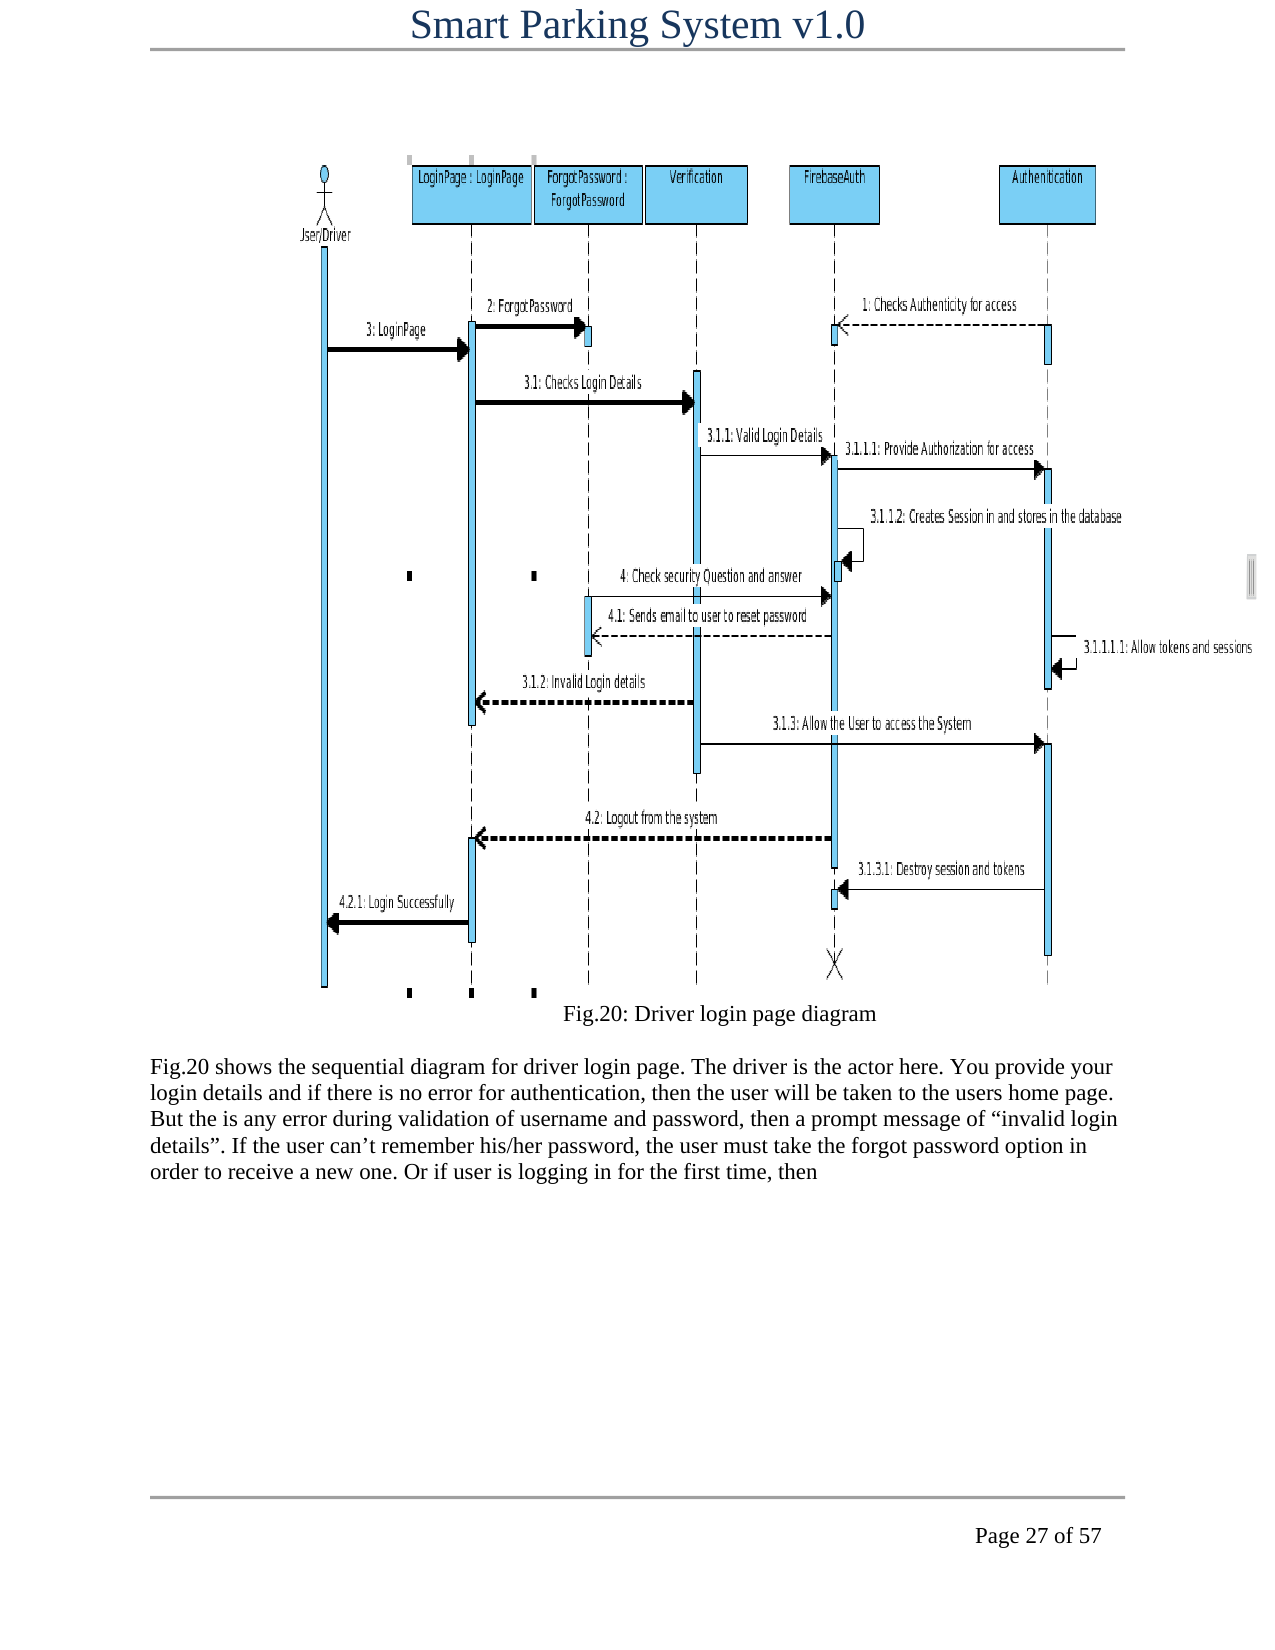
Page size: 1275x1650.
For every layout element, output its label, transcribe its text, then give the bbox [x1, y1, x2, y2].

text Fig.20: Driver login page diagram [300, 1000, 1125, 1026]
picture [300, 150, 1257, 1000]
text Fig.20 shows the sequential diagram for driver login page. The driver is the actor here. You provide your login details and if there is no error for authentication, then the user will be taken to the users home page. But the is any error during validation of username and password, then a prompt message of “invalid login details”. If the user can’t remember his/her password, the user must take the forgot password option in order to receive a new one. Or if user is logging in for the first time, then [150, 1053, 1125, 1184]
